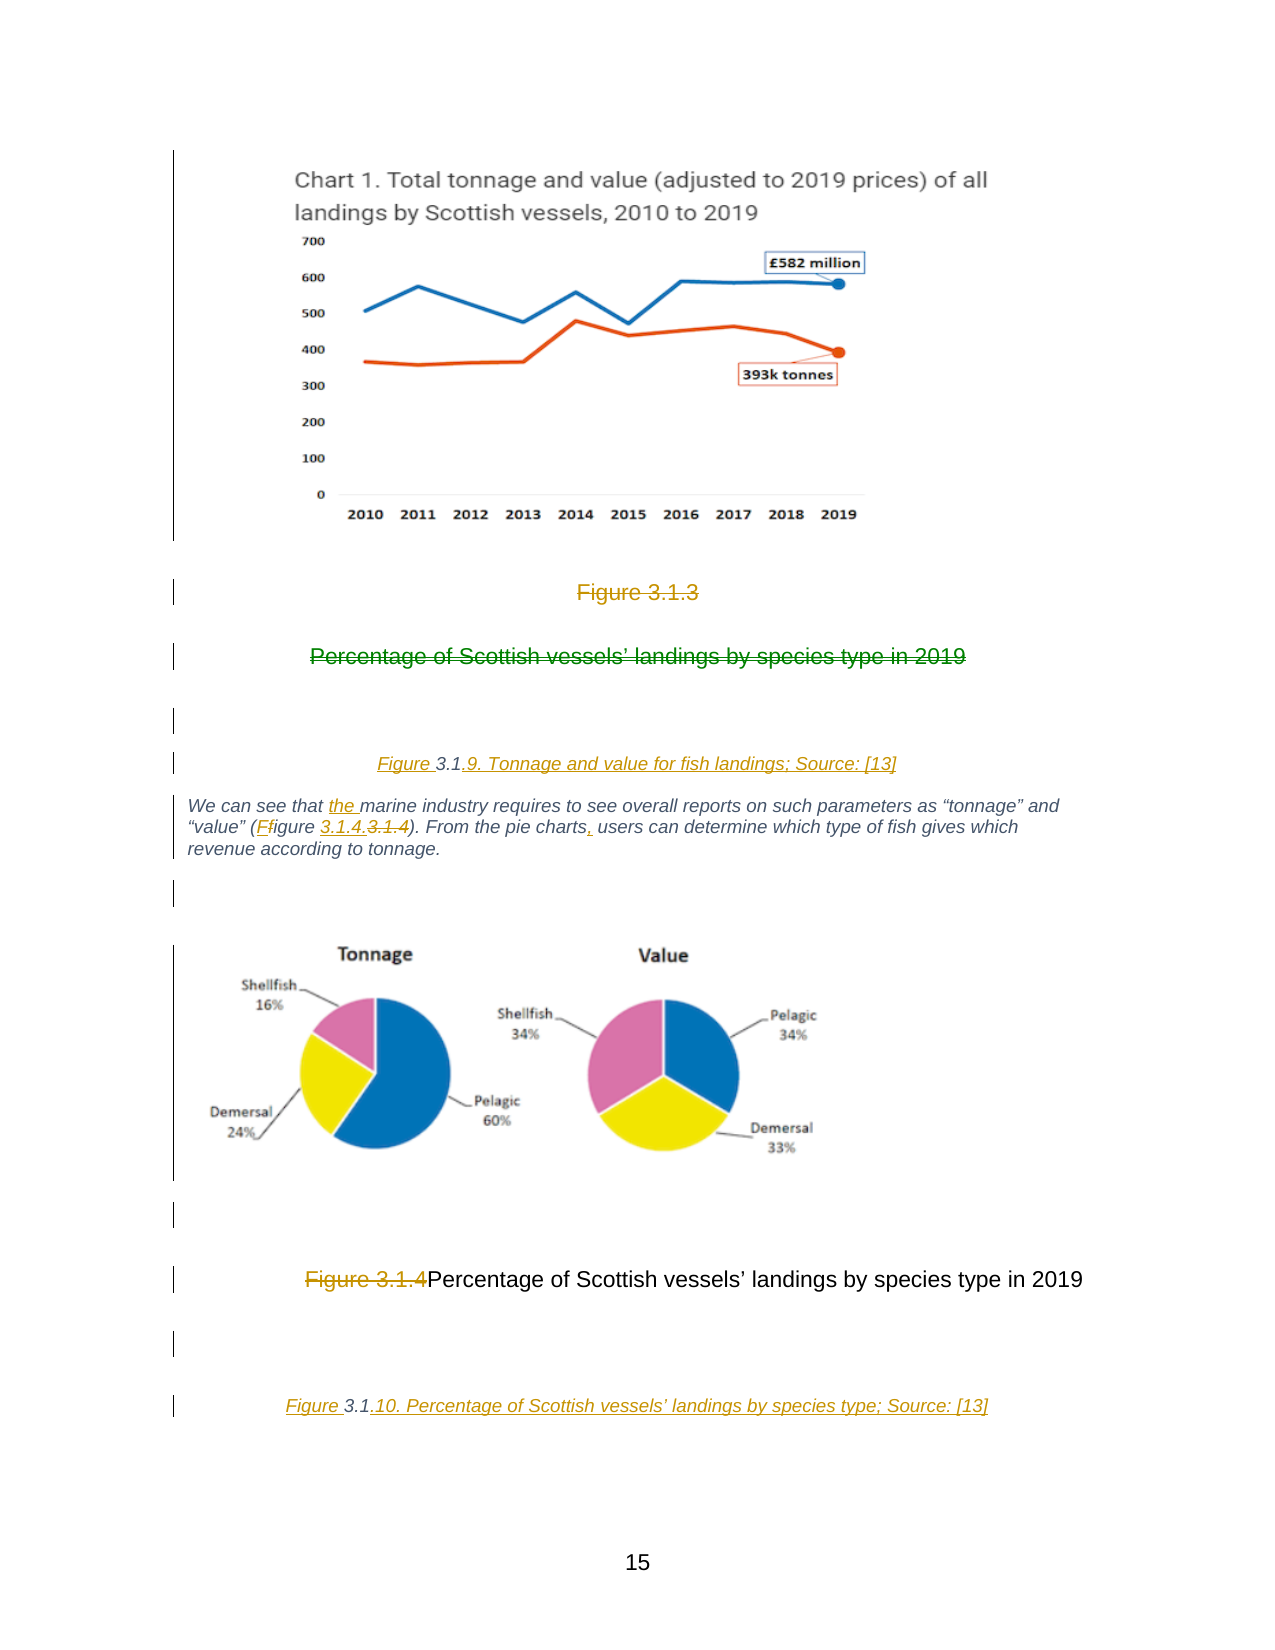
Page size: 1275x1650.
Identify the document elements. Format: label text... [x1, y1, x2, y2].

text 3.1 [187, 752, 1087, 774]
text We can see that marine industry requires to see overall reports on such parameters as “tonnage” and “value” (igure ). From the pie charts users can determine which type of fish gives which revenue according to tonnage. [187, 795, 1087, 859]
picture [187, 944, 844, 1181]
picture [222, 150, 1053, 541]
text 3.1 [187, 1395, 1087, 1417]
